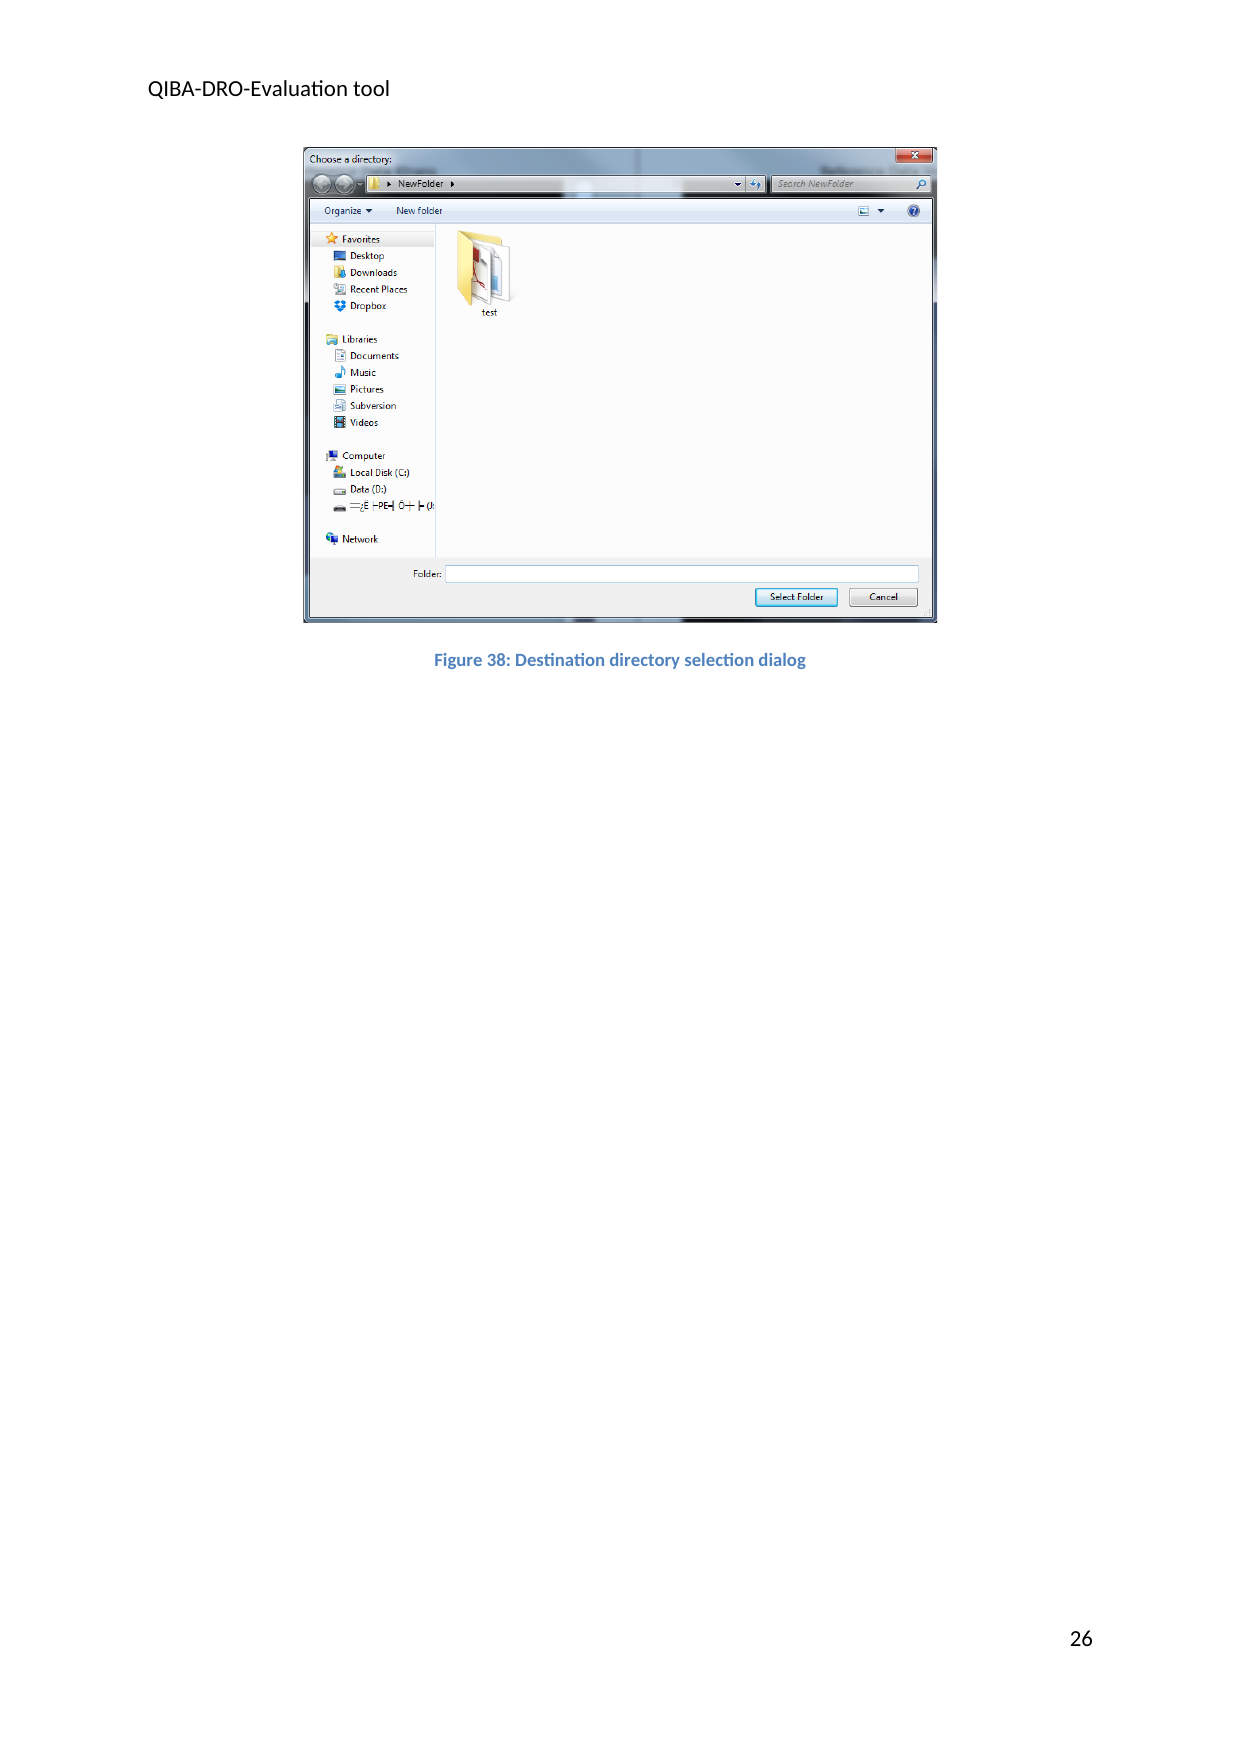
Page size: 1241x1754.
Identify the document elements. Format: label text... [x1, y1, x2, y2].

picture [303, 147, 938, 623]
text Figure 38: Destination directory selection dialog [148, 648, 1093, 671]
